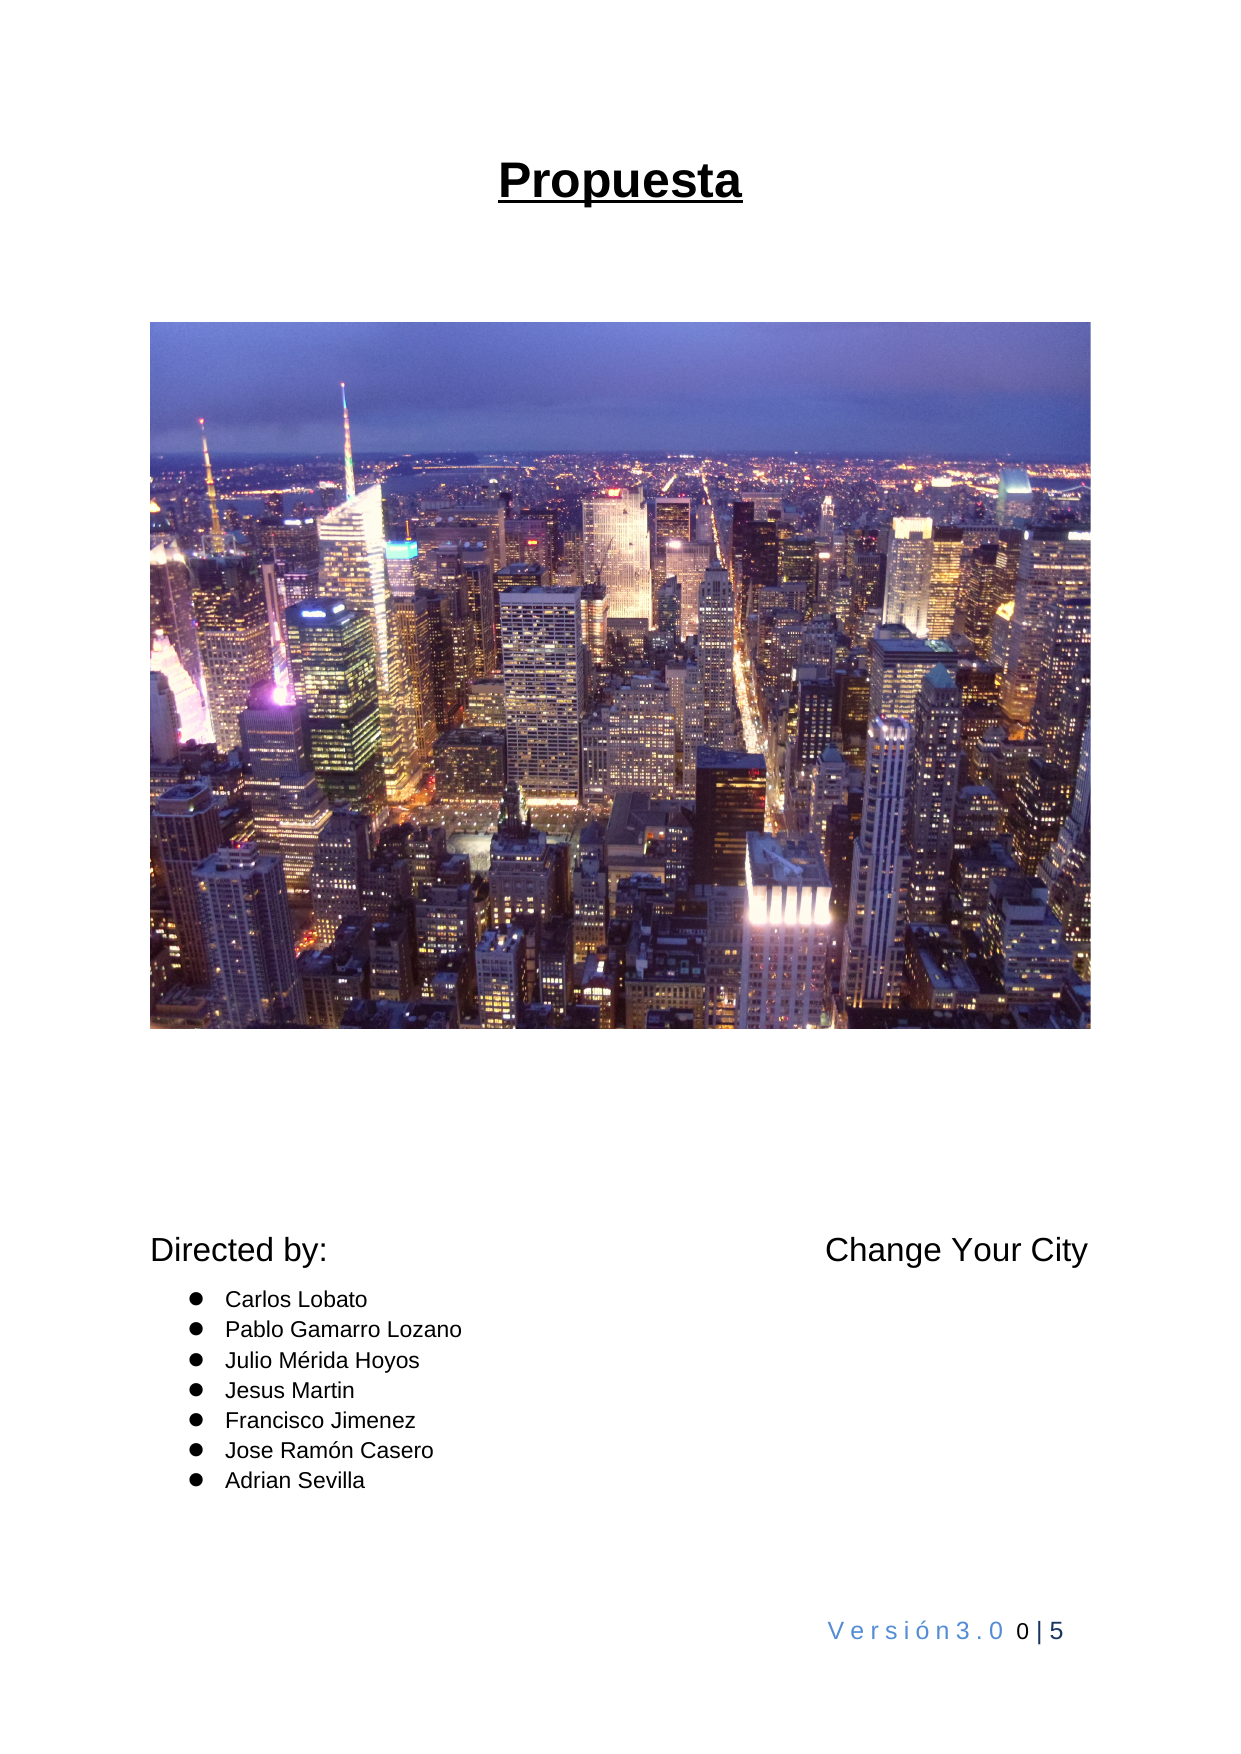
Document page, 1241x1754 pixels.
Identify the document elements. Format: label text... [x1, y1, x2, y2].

text Propuesta [150, 150, 1090, 207]
list Jose Ramón Casero [187, 1437, 1090, 1464]
list Francisco Jimenez [187, 1407, 1090, 1433]
list Jesus Martin [187, 1377, 1090, 1403]
list Julio Mérida Hoyos [187, 1347, 1090, 1373]
list Pablo Gamarro Lozano [187, 1316, 1090, 1343]
subtitle Directed by: Change Your City [150, 1229, 1090, 1268]
list Adrian Sevilla [187, 1467, 1090, 1494]
list Carlos Lobato [187, 1286, 1090, 1313]
picture [150, 322, 1091, 1029]
